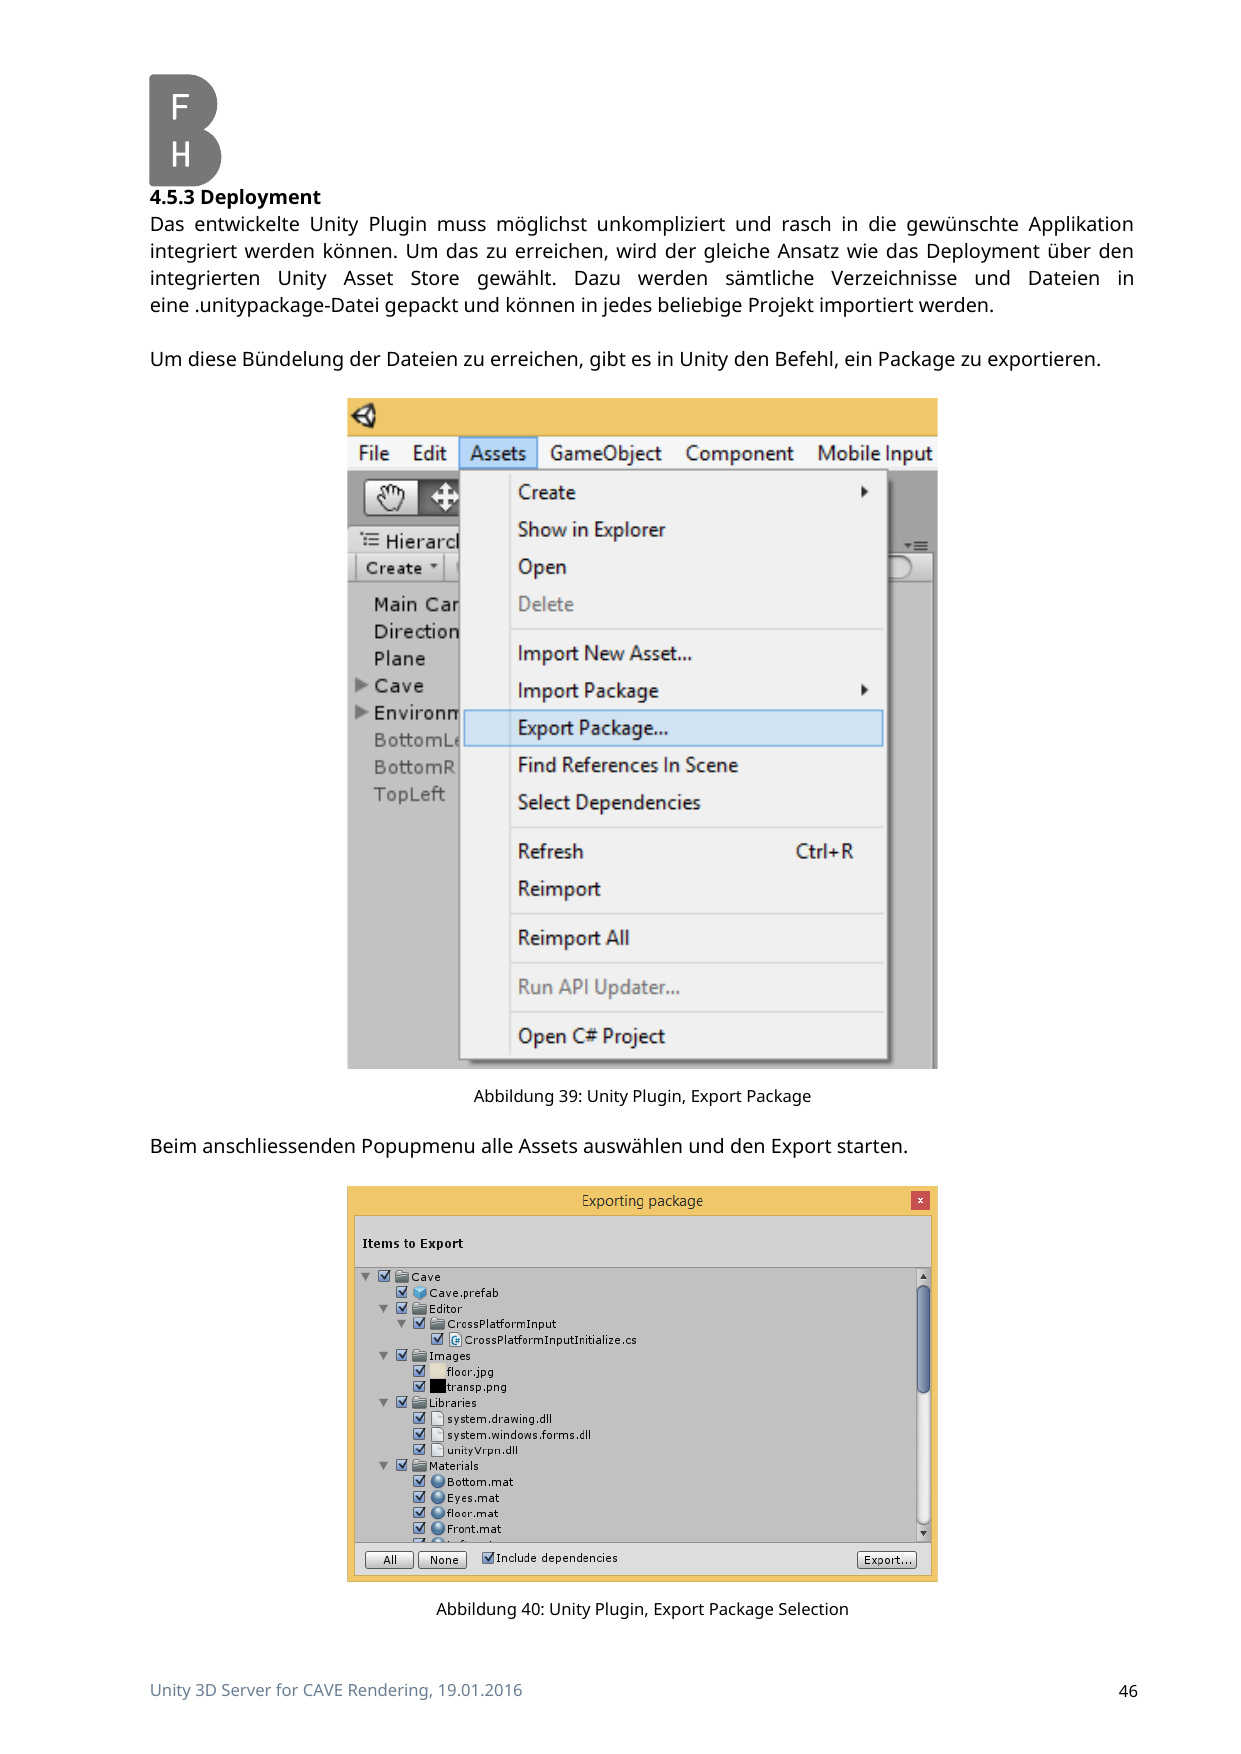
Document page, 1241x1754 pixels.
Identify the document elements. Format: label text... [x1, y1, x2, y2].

text Beim anschliessenden Popupmenu alle Assets auswählen und den Export starten. [149, 1132, 1136, 1159]
text Das entwickelte Unity Plugin muss möglichst unkompliziert und rasch in die gewünschte Applikation integriert werden können. Um das zu erreichen, wird der gleiche Ansatz wie das Deployment über den integrierten Unity Asset Store gewählt. Dazu werden sämtliche Verzeichnisse und Dateien in eine .unitypackage-Datei gepackt und können in jedes beliebige Projekt importiert werden. [149, 210, 1136, 318]
picture [347, 1186, 938, 1582]
text Abbildung 40: Unity Plugin, Export Package Selection [149, 1594, 1136, 1620]
subtitle Deployment [149, 183, 1136, 210]
text Um diese Bündelung der Dateien zu erreichen, gibt es in Unity den Befehl, ein Package zu exportieren. [149, 345, 1136, 372]
picture [347, 398, 938, 1069]
